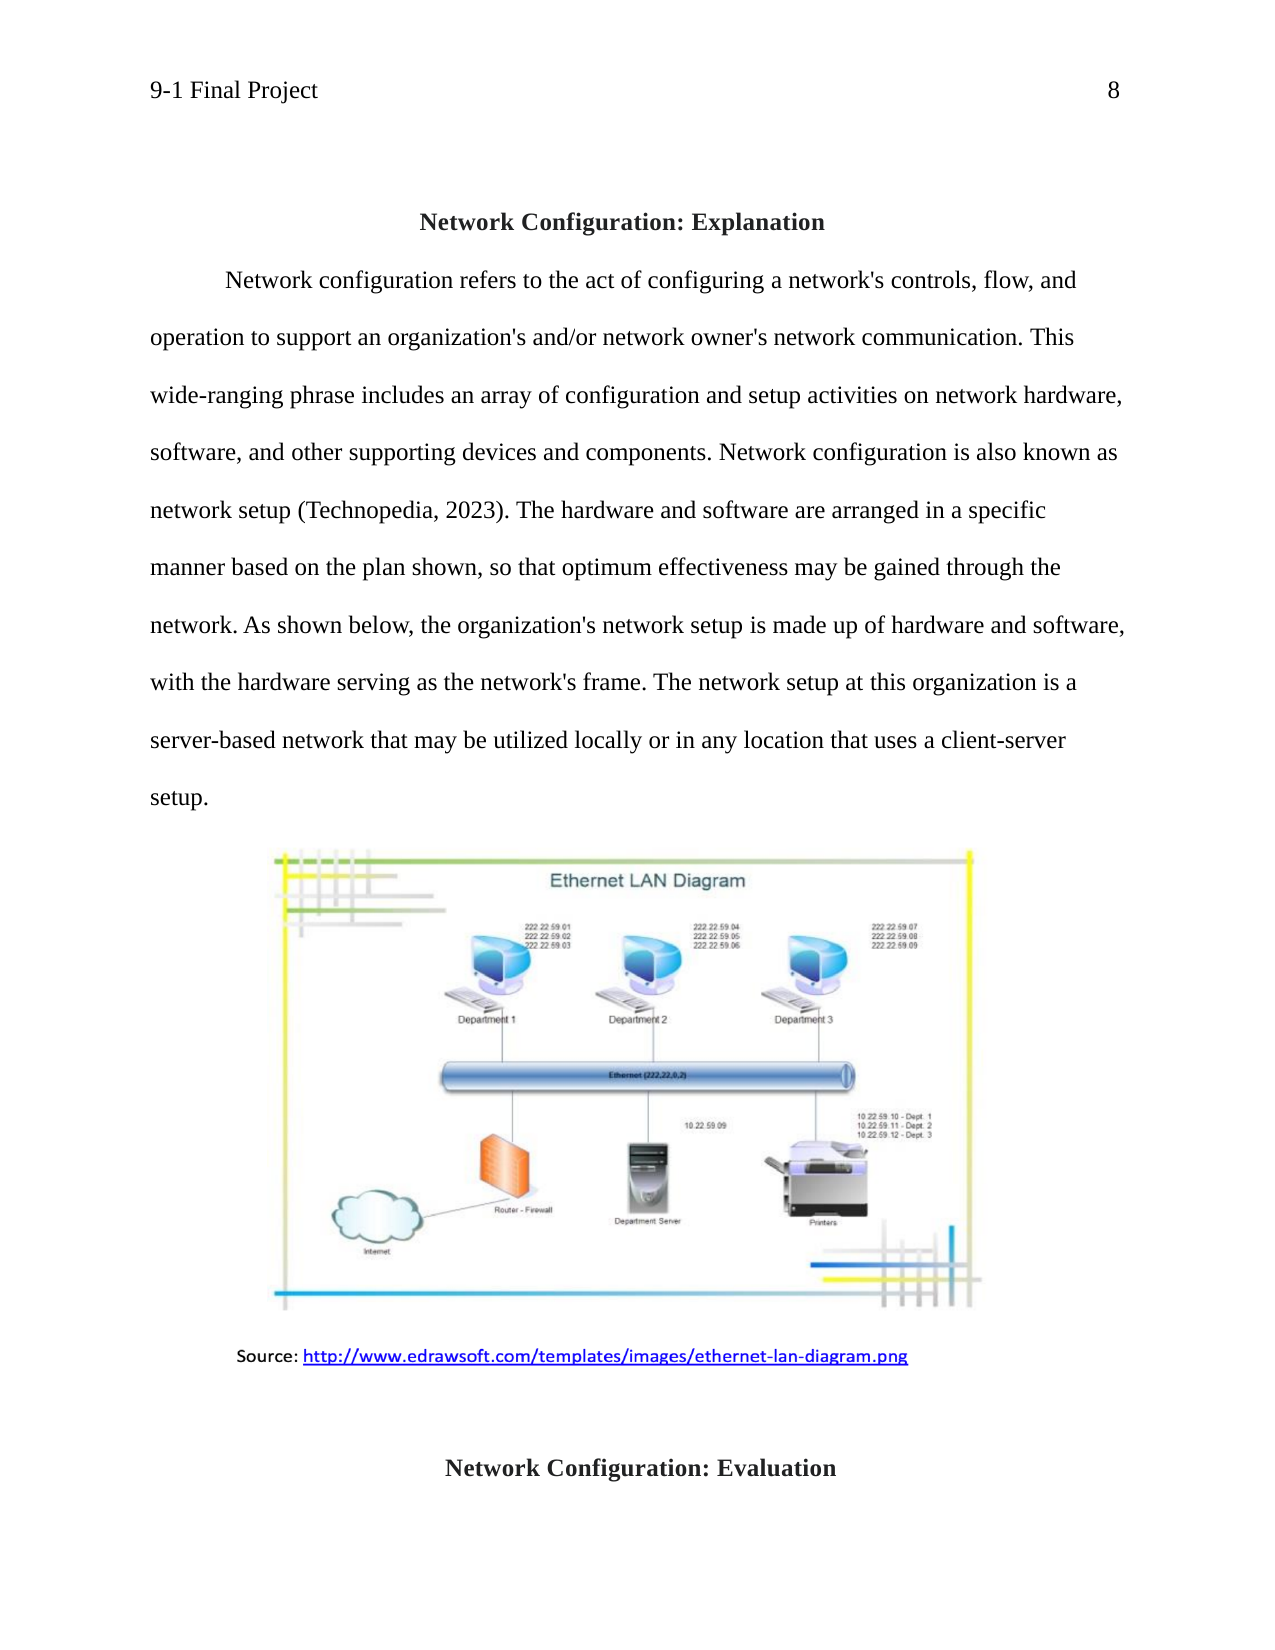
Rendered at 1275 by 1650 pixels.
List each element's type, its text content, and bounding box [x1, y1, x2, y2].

text Network configuration refers to the act of configuring a network's controls, flow, and operation to support an organization's and/or network owner's network communication. This wide-ranging phrase includes an array of configuration and setup activities on network hardware, software, and other supporting devices and components. Network configuration is also known as network setup (Technopedia, 2023). The hardware and software are arranged in a specific manner based on the plan shown, so that optimum effectiveness may be gained through the network. As shown below, the organization's network setup is made up of hardware and software, with the hardware serving as the network's frame. The network setup at this organization is a server-based network that may be utilized locally or in any location that uses a client-server setup. [150, 265, 1125, 811]
text Network Configuration: Evaluation [157, 1453, 1125, 1482]
text Network Configuration: Explanation [157, 150, 1125, 236]
picture [225, 840, 1036, 1366]
